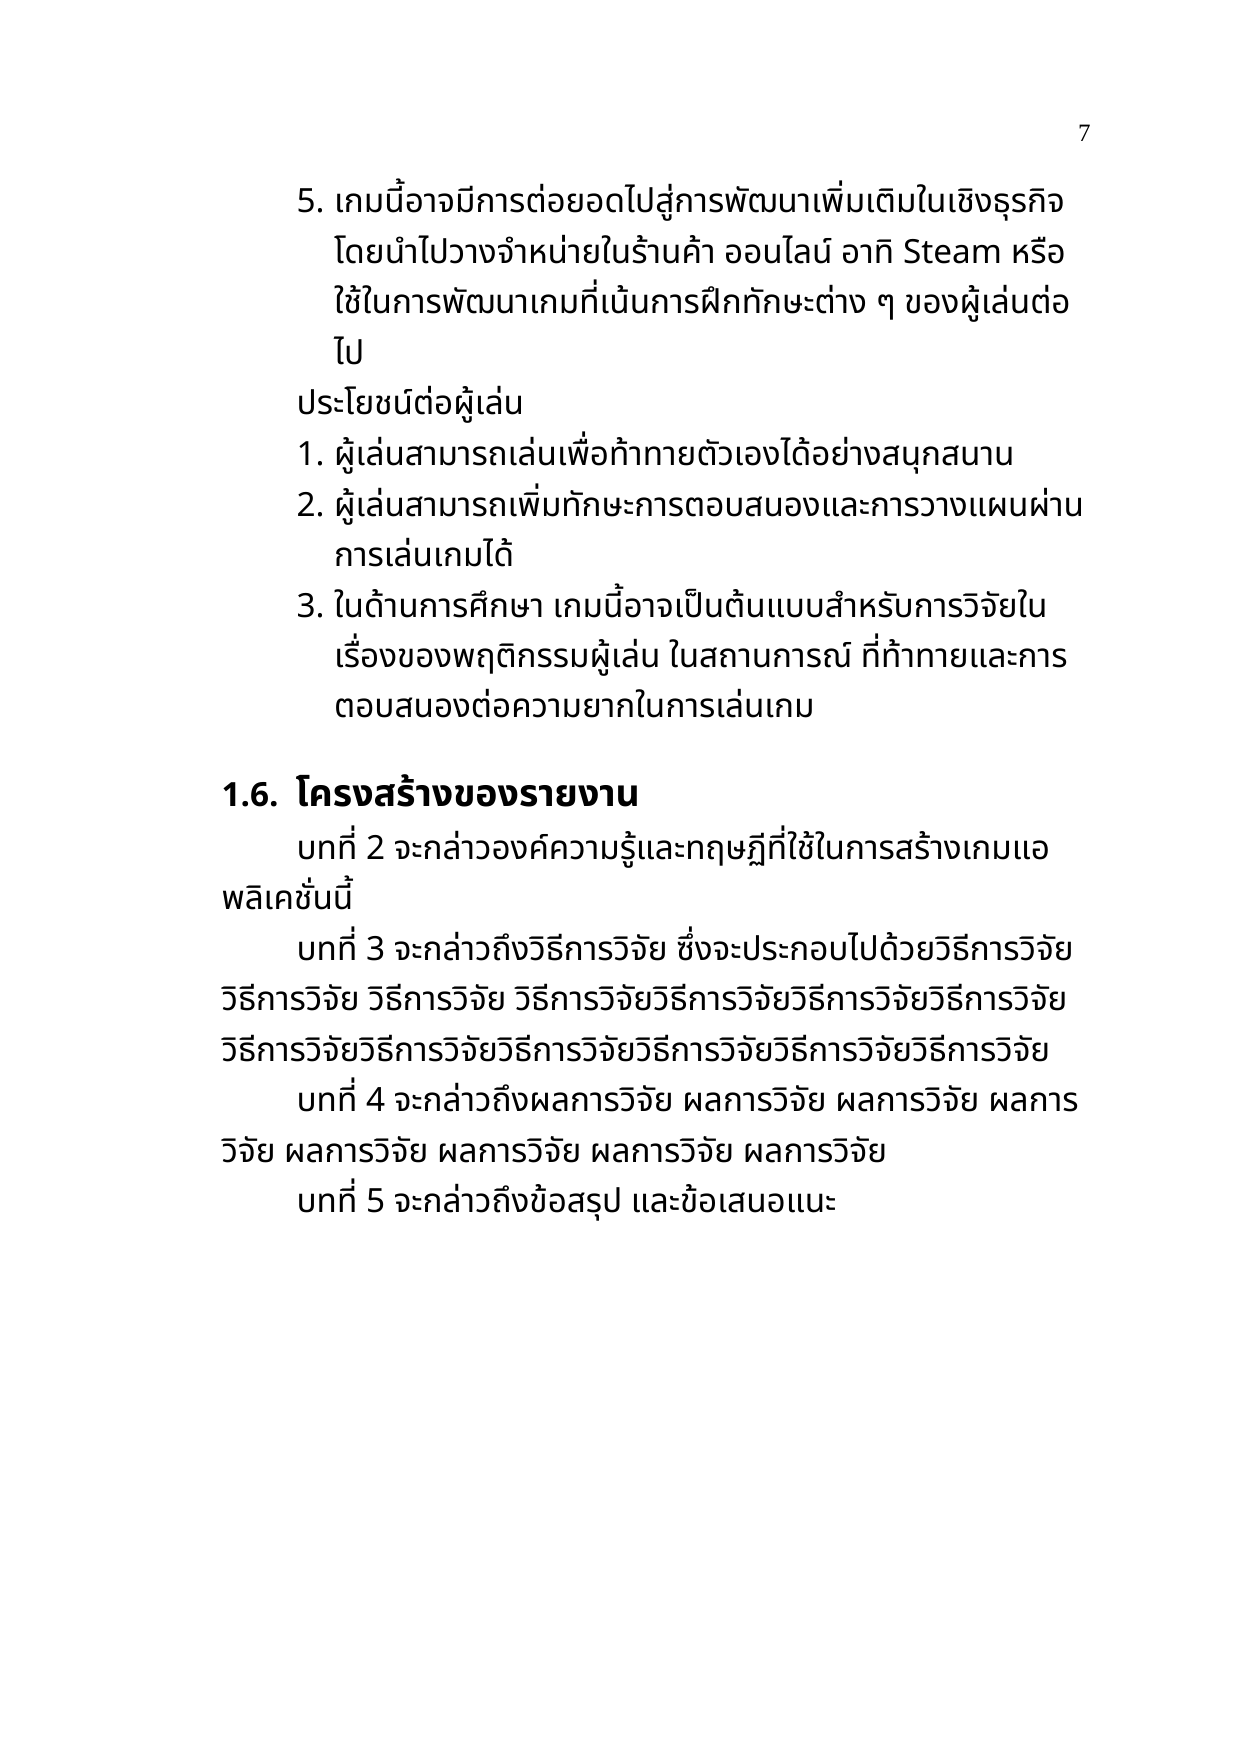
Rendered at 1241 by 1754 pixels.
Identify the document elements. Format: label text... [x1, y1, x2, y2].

text บทที่ 4 จะกล่าวถึงผลการวิจัย ผลการวิจัย ผลการวิจัย ผลการวิจัย ผลการวิจัย ผลการวิจัย ผลการวิจัย ผลการวิจัย [221, 1076, 1090, 1177]
text บทที่ 3 จะกล่าวถึงวิธีการวิจัย ซึ่งจะประกอบไปด้วยวิธีการวิจัย วิธีการวิจัย วิธีการวิจัย วิธีการวิจัยวิธีการวิจัยวิธีการวิจัยวิธีการวิจัยวิธีการวิจัยวิธีการวิจัยวิธีการวิจัยวิธีการวิจัยวิธีการวิจัยวิธีการวิจัย [221, 924, 1090, 1076]
text ประโยชน์ต่อผู้เล่น [259, 379, 1090, 430]
list ผู้เล่นสามารถเพิ่มทักษะการตอบสนองและการวางแผนผ่านการเล่นเกมได้ [296, 480, 1090, 581]
text บทที่ 5 จะกล่าวถึงข้อสรุป และข้อเสนอแนะ [221, 1177, 1090, 1228]
subtitle โครงสร้างของรายงาน [221, 767, 1090, 823]
text บทที่ 2 จะกล่าวองค์ความรู้และทฤษฏีที่ใช้ในการสร้างเกมแอพลิเคชั่นนี้ [221, 823, 1090, 924]
list ในด้านการศึกษา เกมนี้อาจเป็นต้นแบบสำหรับการวิจัยในเรื่องของพฤติกรรมผู้เล่น ในสถานการณ์ ที่ท้าทายและการตอบสนองต่อความยากในการเล่นเกม [296, 581, 1090, 733]
list ผู้เล่นสามารถเล่นเพื่อท้าทายตัวเองได้อย่างสนุกสนาน [296, 430, 1090, 480]
list เกมนี้อาจมีการต่อยอดไปสู่การพัฒนาเพิ่มเติมในเชิงธุรกิจ โดยนำไปวางจำหน่ายในร้านค้า ออนไลน์ อาทิ Steam หรือใช้ในการพัฒนาเกมที่เน้นการฝึกทักษะต่าง ๆ ของผู้เล่นต่อไป [296, 177, 1090, 379]
